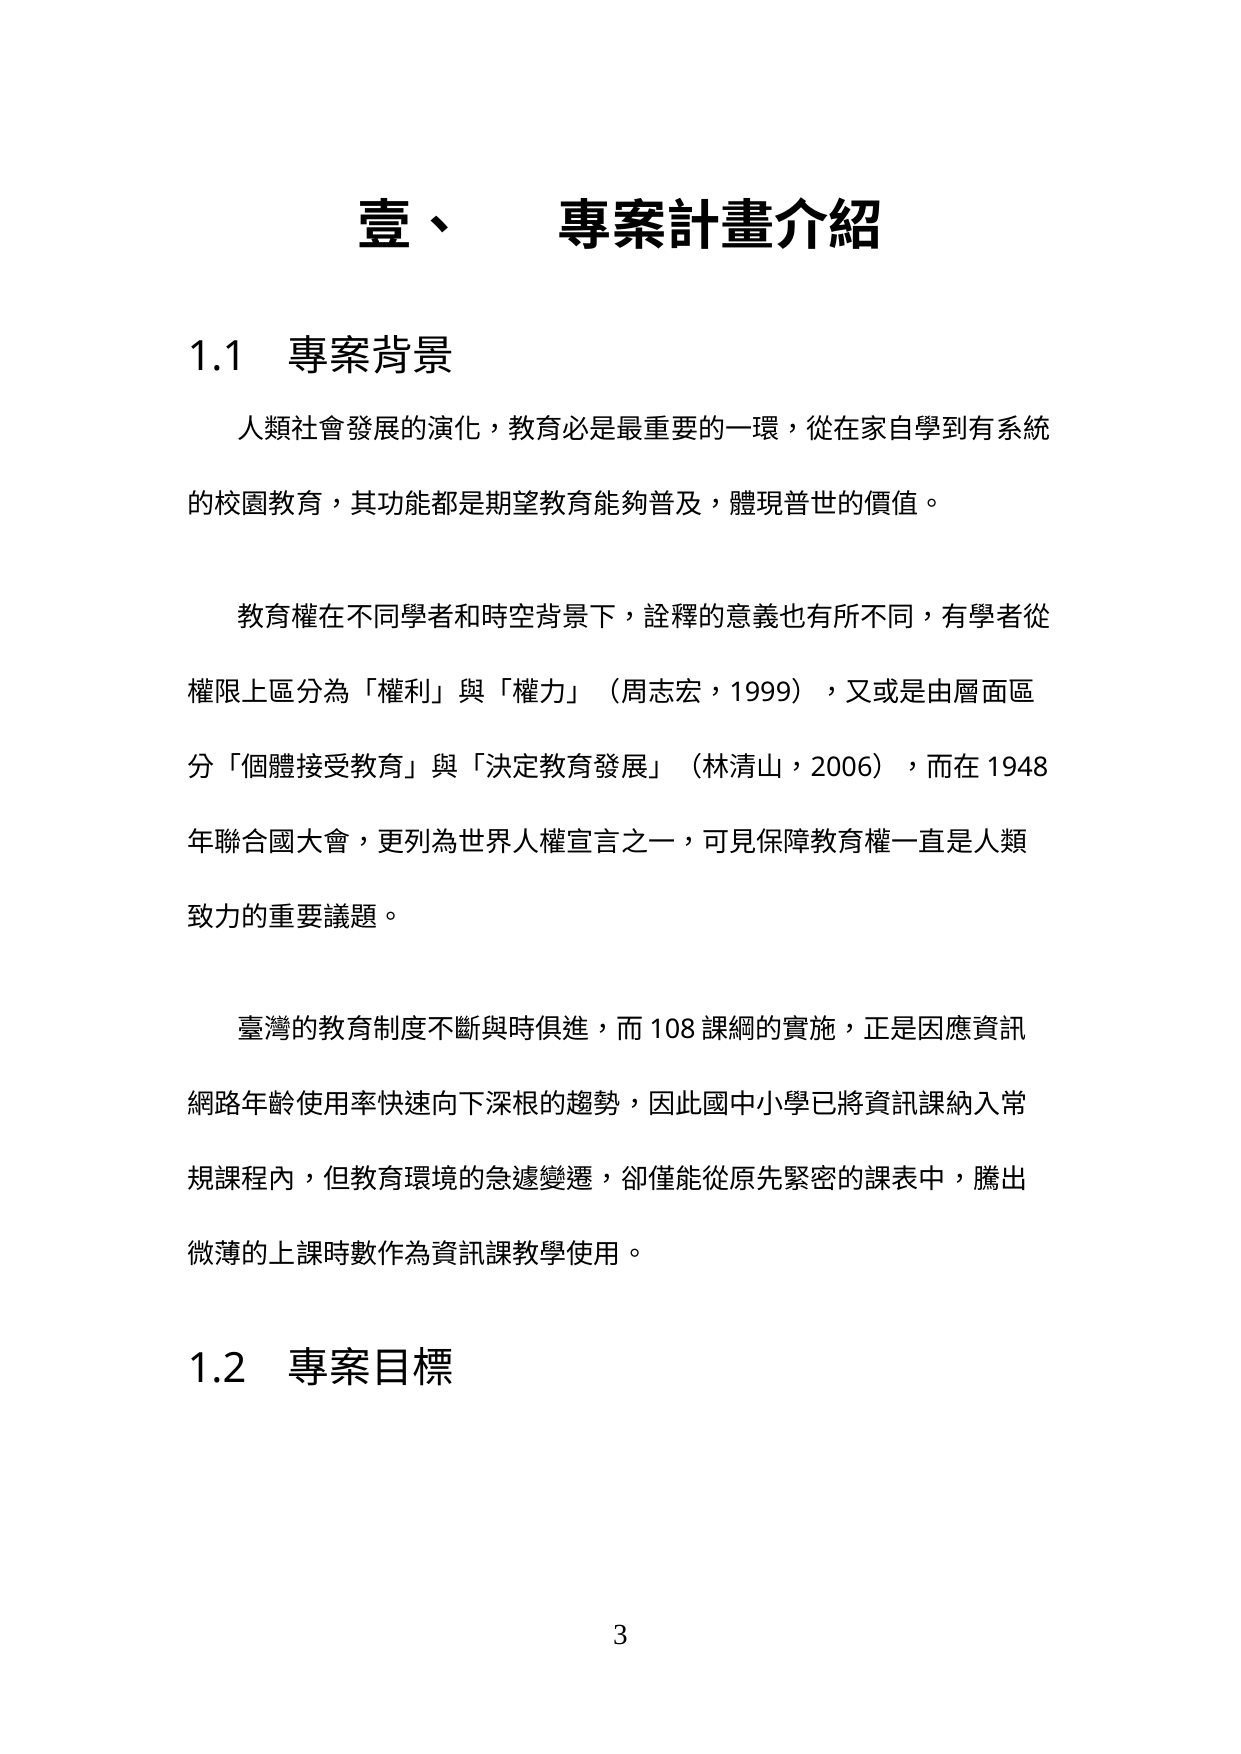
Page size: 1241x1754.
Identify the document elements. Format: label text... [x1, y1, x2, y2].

text 教育權在不同學者和時空背景下，詮釋的意義也有所不同，有學者從權限上區分為「權利」與「權力」（周志宏，1999），又或是由層面區分「個體接受教育」與「決定教育發展」（林清山，2006），而在1948年聯合國大會，更列為世界人權宣言之一，可見保障教育權一直是人類致力的重要議題。 [187, 577, 1053, 952]
text 人類社會發展的演化，教育必是最重要的一環，從在家自學到有系統的校園教育，其功能都是期望教育能夠普及，體現普世的價值。 [187, 389, 1053, 539]
text 1.1 專案背景 [187, 314, 1053, 389]
text 臺灣的教育制度不斷與時俱進，而108課綱的實施，正是因應資訊網路年齡使用率快速向下深根的趨勢，因此國中小學已將資訊課納入常規課程內，但教育環境的急遽變遷，卻僅能從原先緊密的課表中，騰出微薄的上課時數作為資訊課教學使用。 [187, 989, 1053, 1289]
text 壹、 專案計畫介紹 [187, 164, 1053, 277]
text 1.2 專案目標 [187, 1327, 1053, 1402]
